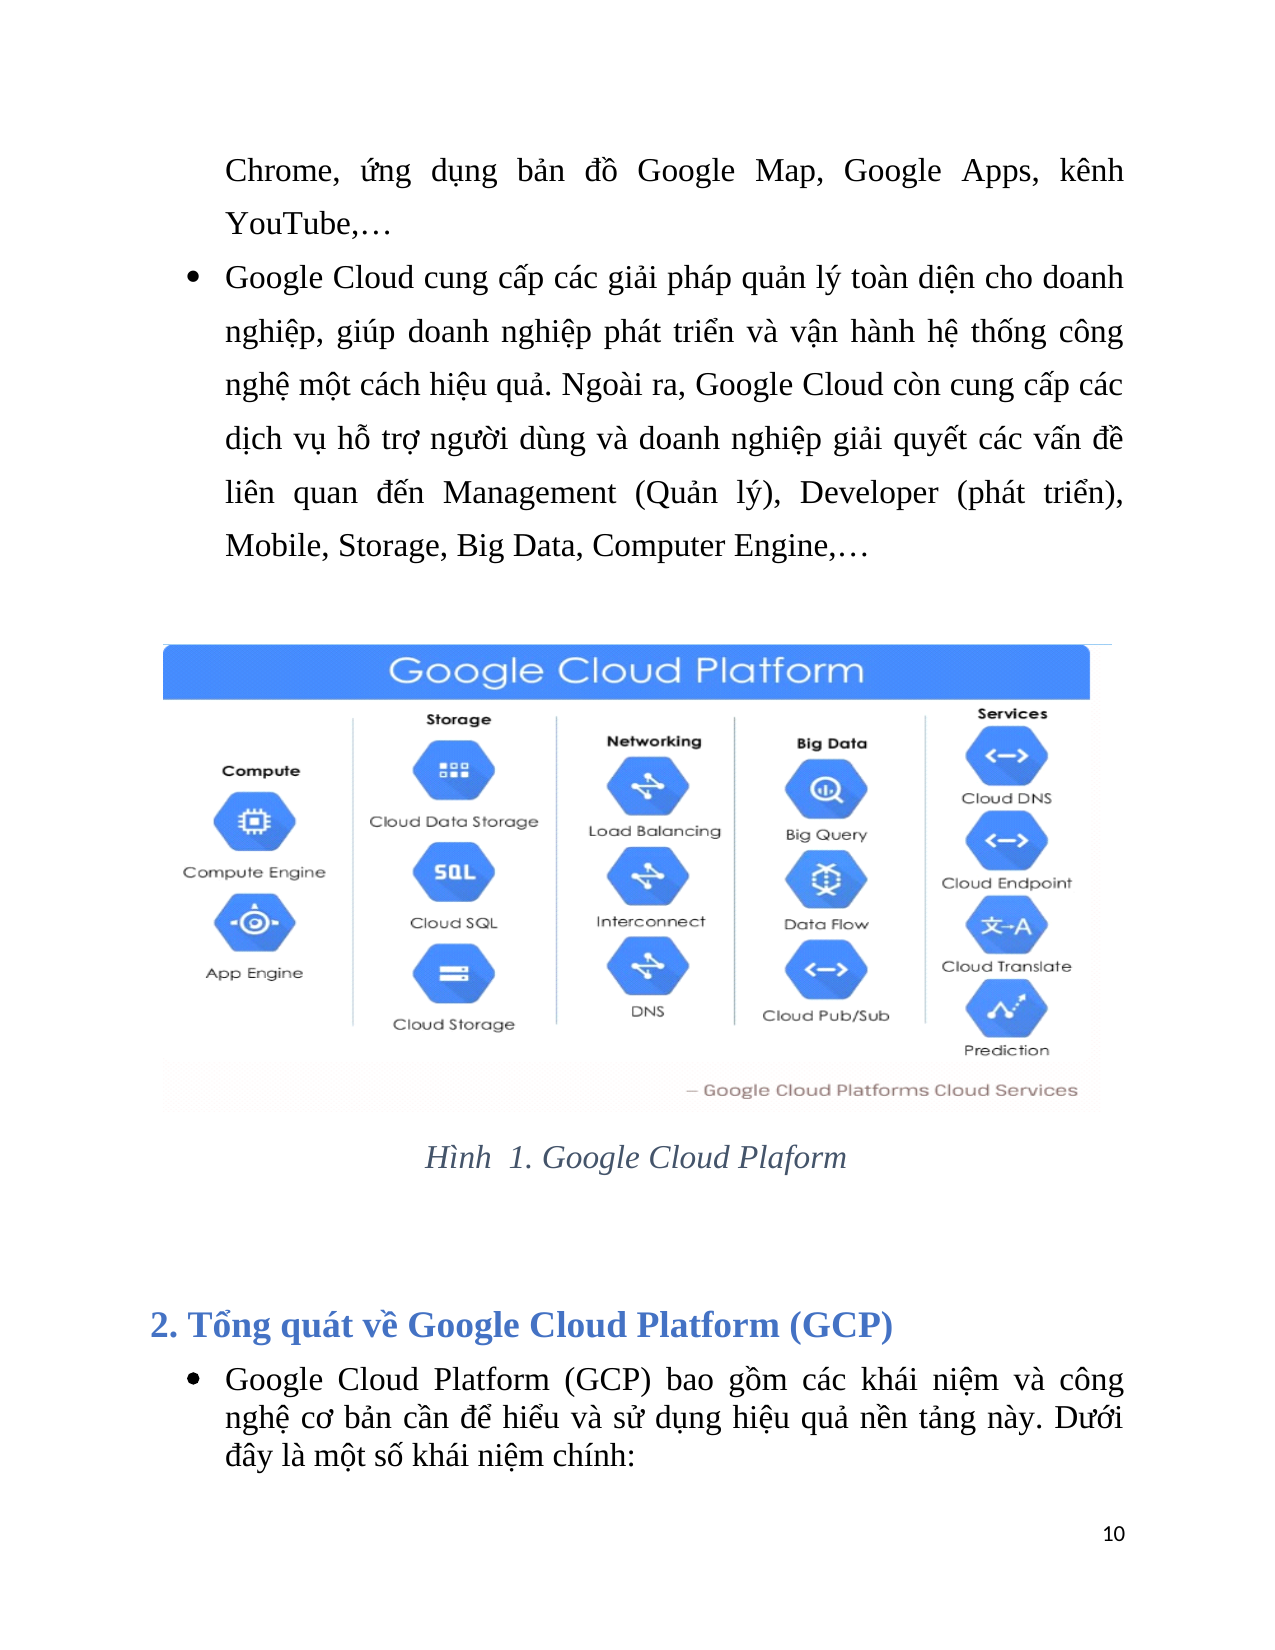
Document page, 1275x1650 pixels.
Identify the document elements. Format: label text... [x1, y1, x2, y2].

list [187, 150, 1125, 242]
text Hình 1. Google Cloud Plaform [150, 1137, 1125, 1175]
list Google Cloud Platform (GCP) bao gồm các khái niệm và công nghệ cơ bản cần để hiểu và sử dụng hiệu quả nền tảng này. Dưới đây là một số khái niệm chính: [187, 1359, 1125, 1474]
picture [163, 644, 1112, 1112]
list Google Cloud cung cấp các giải pháp quản lý toàn diện cho doanh nghiệp, giúp doanh nghiệp phát triển và vận hành hệ thống công nghệ một cách hiệu quả. Ngoài ra, Google Cloud còn cung cấp các dịch vụ hỗ trợ người dùng và doanh nghiệp giải quyết các vấn đề liên quan đến Management (Quản lý), Developer (phát triển), Mobile, Storage, Big Data, Computer Engine,… [187, 257, 1125, 564]
subtitle 2. Tổng quát về Google Cloud Platform (GCP) [150, 1302, 1125, 1345]
